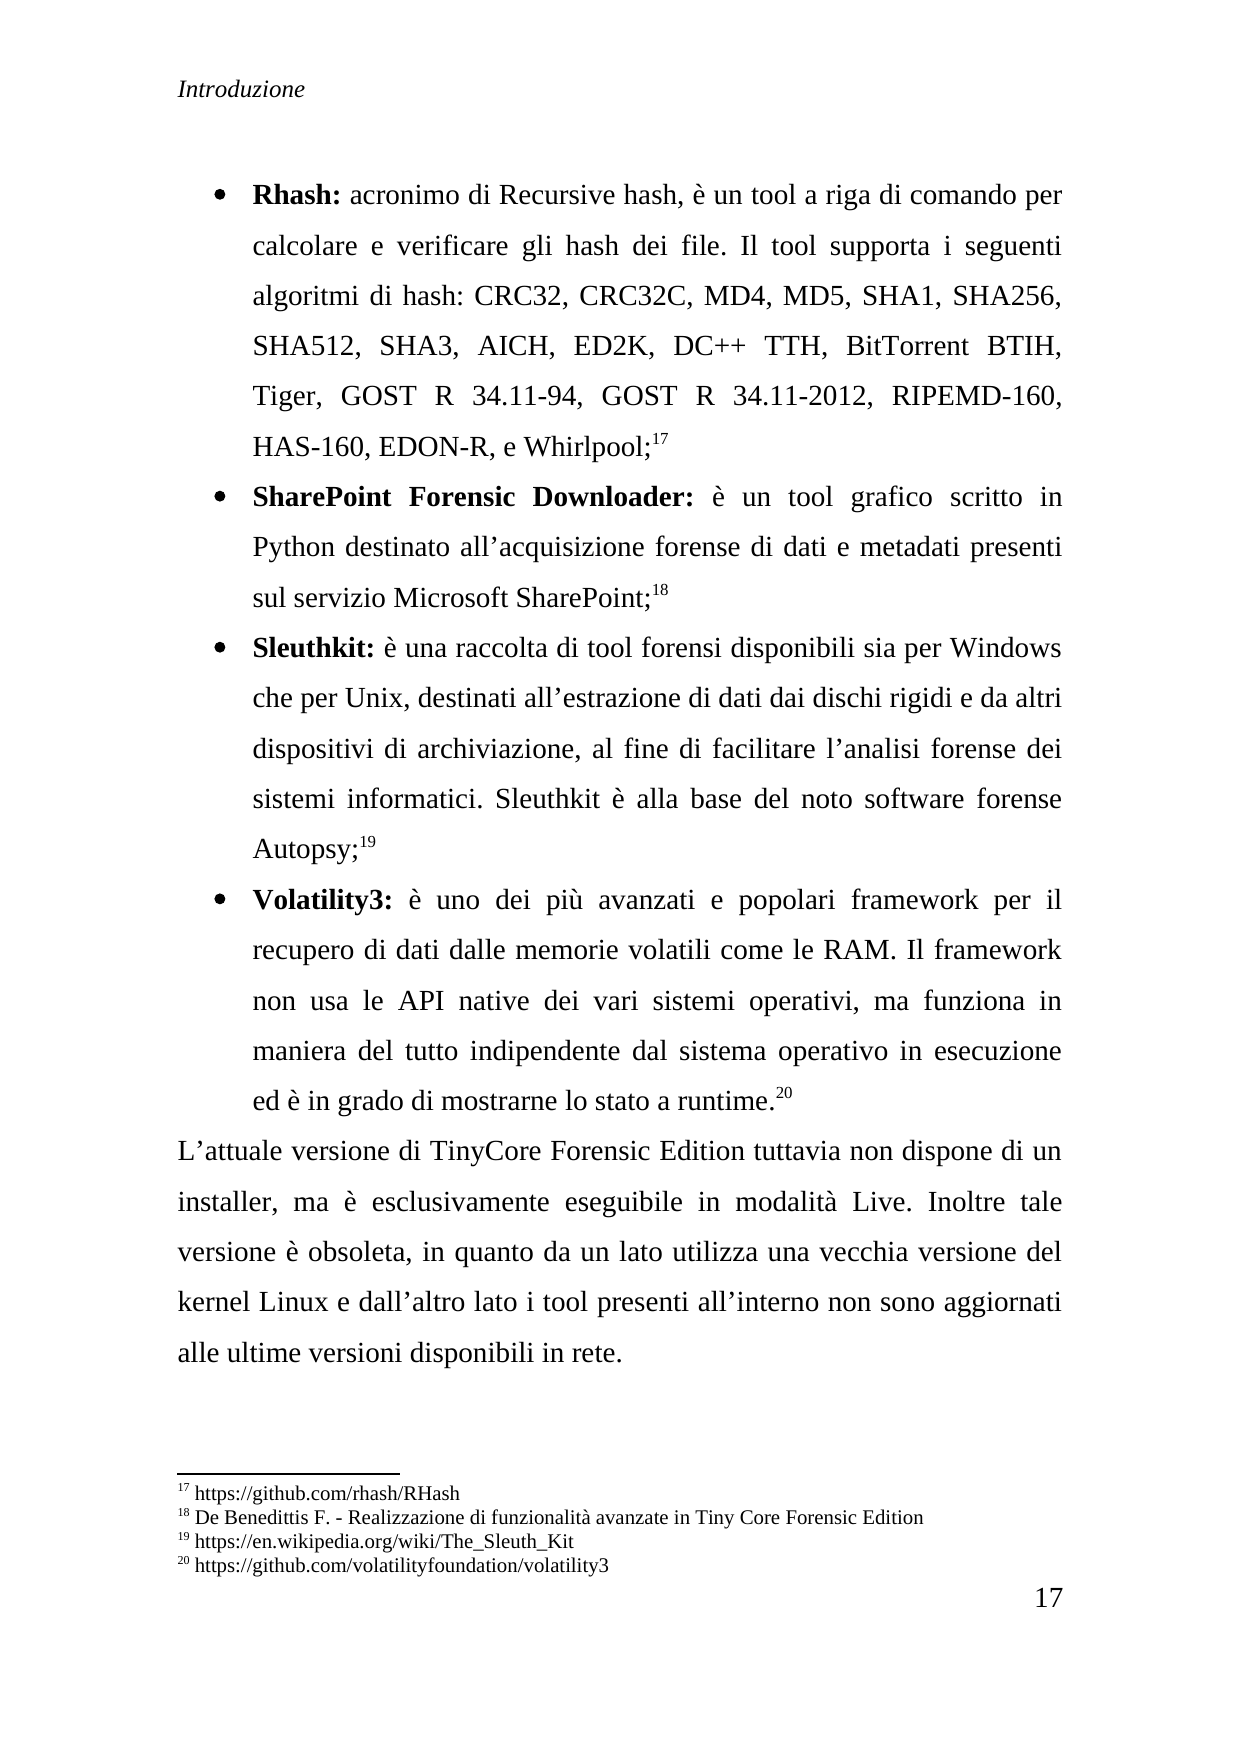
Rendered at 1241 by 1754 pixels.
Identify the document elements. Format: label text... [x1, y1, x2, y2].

text L’attuale versione di TinyCore Forensic Edition tuttavia non dispone di un installer, ma è esclusivamente eseguibile in modalità Live. Inoltre tale versione è obsoleta, in quanto da un lato utilizza una vecchia versione del kernel Linux e dall’altro lato i tool presenti all’interno non sono aggiornati alle ultime versioni disponibili in rete. [177, 1133, 1063, 1368]
list Rhash: acronimo di Recursive hash, è un tool a riga di comando per calcolare e verificare gli hash dei file. Il tool supporta i seguenti algoritmi di hash: CRC32, CRC32C, MD4, MD5, SHA1, SHA256, SHA512, SHA3, AICH, ED2K, DC++ TTH, BitTorrent BTIH, Tiger, GOST R 34.11-94, GOST R 34.11-2012, RIPEMD-160, HAS-160, EDON-R, e Whirlpool; [215, 177, 1063, 462]
list SharePoint Forensic Downloader: è un tool grafico scritto in Python destinato all’acquisizione forense di dati e metadati presenti sul servizio Microsoft SharePoint; [215, 479, 1063, 613]
list Volatility3: è uno dei più avanzati e popolari framework per il recupero di dati dalle memorie volatili come le RAM. Il framework non usa le API native dei vari sistemi operativi, ma funziona in maniera del tutto indipendente dal sistema operativo in esecuzione ed è in grado di mostrarne lo stato a runtime. [215, 882, 1063, 1117]
list Sleuthkit: è una raccolta di tool forensi disponibili sia per Windows che per Unix, destinati all’estrazione di dati dai dischi rigidi e da altri dispositivi di archiviazione, al fine di facilitare l’analisi forense dei sistemi informatici. Sleuthkit è alla base del noto software forense Autopsy; [215, 630, 1063, 865]
